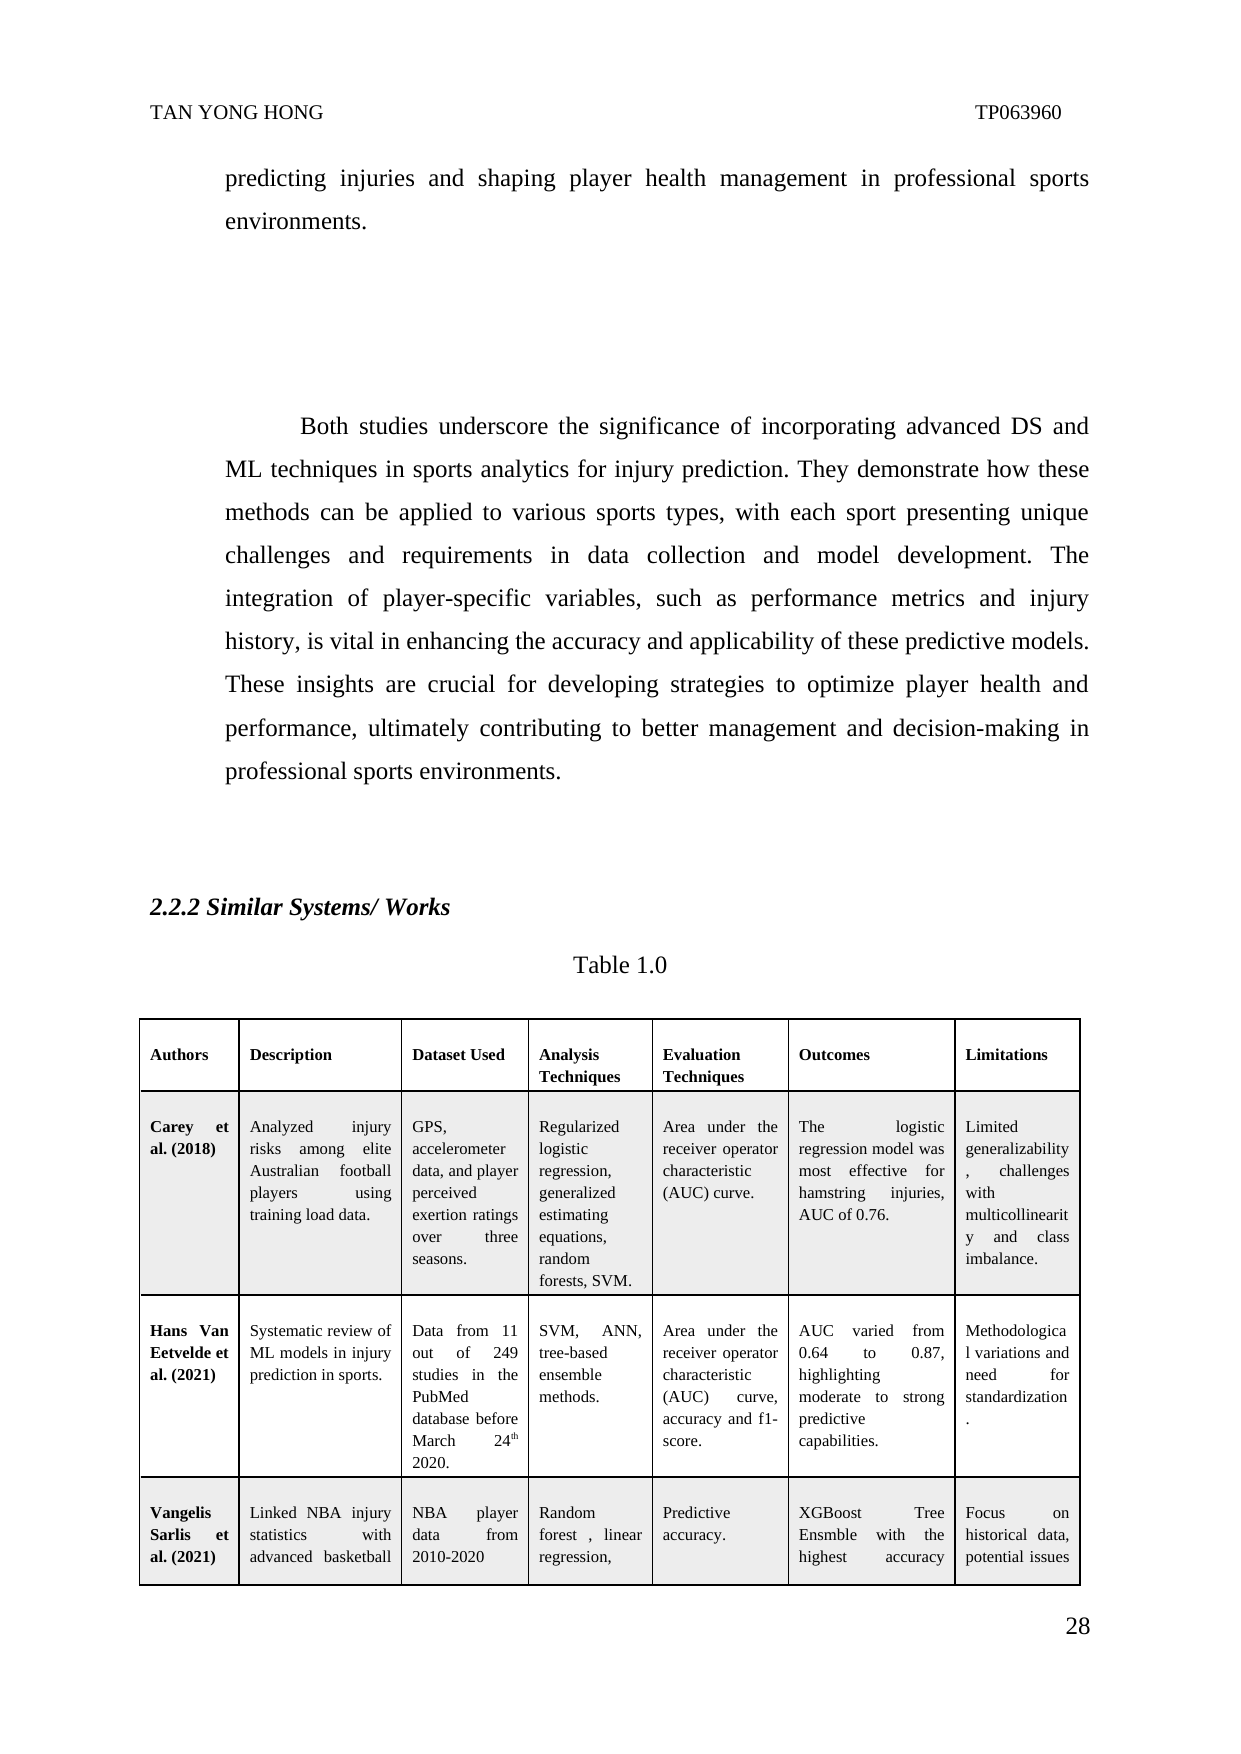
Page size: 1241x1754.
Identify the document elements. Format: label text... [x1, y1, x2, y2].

table_header Dataset Used [402, 1020, 528, 1090]
table_cell AUC varied from 0.64 to 0.87, highlighting moderate to strong predictive capabilities. [789, 1296, 954, 1476]
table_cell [529, 1478, 652, 1584]
table_cell SVM, ANN, tree-based ensemble methods. [529, 1296, 652, 1476]
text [225, 163, 1090, 235]
table_cell Systematic review of ML models in injury prediction in sports. [240, 1296, 401, 1476]
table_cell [140, 1477, 238, 1584]
table_header Description [240, 1020, 401, 1090]
table_cell Methodological variations and need for standardization. [956, 1296, 1079, 1476]
table_header Analysis Techniques [529, 1020, 652, 1090]
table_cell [956, 1478, 1079, 1584]
table_cell Data from 11 out of 249 studies in the PubMed database before March 24th 2020. [402, 1296, 528, 1476]
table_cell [402, 1478, 528, 1584]
subtitle 2.2.2 Similar Systems/ Works [150, 892, 1090, 921]
text Both studies underscore the significance of incorporating advanced DS and ML techniques in sports analytics for injury prediction. They demonstrate how these methods can be applied to various sports types, with each sport presenting unique challenges and requirements in data collection and model development. The integration of player-specific variables, such as performance metrics and injury history, is vital in enhancing the accuracy and applicability of these predictive models. These insights are crucial for developing strategies to optimize player health and performance, ultimately contributing to better management and decision-making in professional sports environments. [225, 411, 1090, 784]
table_cell Regularized logistic regression, generalized estimating equations, random forests, SVM. [529, 1092, 652, 1294]
table_cell Area under the receiver operator characteristic (AUC) curve, accuracy and f1-score. [653, 1296, 788, 1476]
table_cell GPS, accelerometer data, and player perceived exertion ratings over three seasons. [402, 1092, 528, 1294]
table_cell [240, 1478, 401, 1584]
table_cell Area under the receiver operator characteristic (AUC) curve. [653, 1092, 788, 1294]
table_cell Hans Van Eetvelde et al. (2021) [140, 1295, 238, 1476]
text Table 1.0 [150, 950, 1090, 979]
table_header Evaluation Techniques [653, 1020, 788, 1090]
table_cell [653, 1478, 788, 1584]
table_cell Carey et al. (2018) [140, 1091, 238, 1294]
table_header Limitations [956, 1020, 1079, 1090]
table_cell The logistic regression model was most effective for hamstring injuries, AUC of 0.76. [789, 1092, 954, 1294]
table_cell Limited generalizability, challenges with multicollinearity and class imbalance. [956, 1092, 1079, 1294]
table_cell Analyzed injury risks among elite Australian football players using training load data. [240, 1092, 401, 1294]
table_header Authors [140, 1020, 238, 1090]
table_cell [789, 1478, 954, 1584]
table_header Outcomes [789, 1020, 954, 1090]
